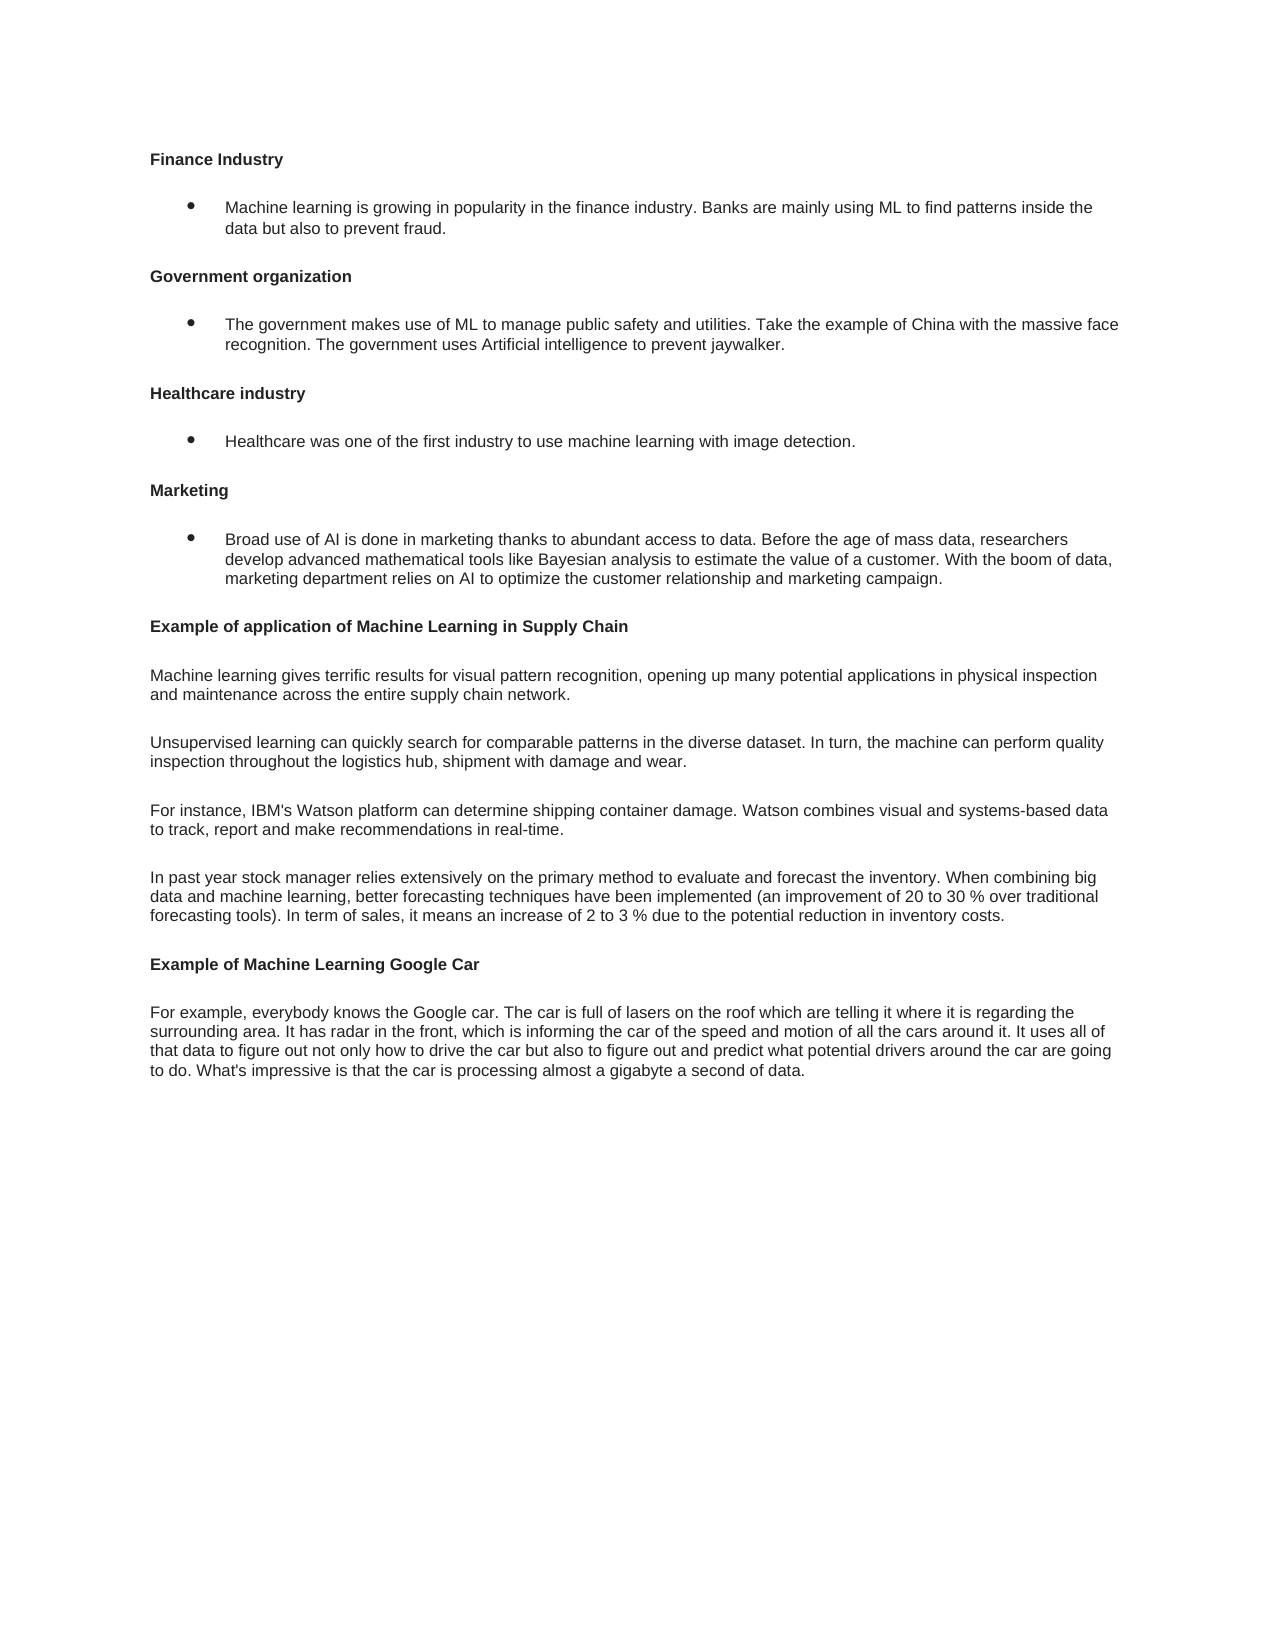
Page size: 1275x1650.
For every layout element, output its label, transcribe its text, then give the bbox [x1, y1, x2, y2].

list Machine learning is growing in popularity in the finance industry. Banks are mainly using ML to find patterns inside the data but also to prevent fraud. [187, 198, 1125, 238]
text Marketing [150, 481, 1125, 500]
list Healthcare was one of the first industry to use machine learning with image detection. [187, 432, 1125, 452]
text For instance, IBM's Watson platform can determine shipping container damage. Watson combines visual and systems-based data to track, report and make recommendations in real-time. [150, 800, 1125, 839]
text Government organization [150, 267, 1125, 286]
text For example, everybody knows the Google car. The car is full of lasers on the roof which are telling it where it is regarding the surrounding area. It has radar in the front, which is informing the car of the speed and motion of all the cars around it. It uses all of that data to figure out not only how to drive the car but also to figure out and predict what potential drivers around the car are going to do. What's impressive is that the car is processing almost a gigabyte a second of data. [150, 1003, 1125, 1079]
text In past year stock manager relies extensively on the primary method to evaluate and forecast the inventory. When combining big data and machine learning, better forecasting techniques have been implemented (an improvement of 20 to 30 % over traditional forecasting tools). In term of sales, it means an increase of 2 to 3 % due to the potential reduction in inventory costs. [150, 868, 1125, 925]
text Example of Machine Learning Google Car [150, 954, 1125, 974]
list Broad use of AI is done in marketing thanks to abundant access to data. Before the age of mass data, researchers develop advanced mathematical tools like Bayesian analysis to estimate the value of a customer. With the boom of data, marketing department relies on AI to optimize the customer relationship and marketing campaign. [187, 529, 1125, 588]
list The government makes use of ML to manage public safety and utilities. Take the example of China with the massive face recognition. The government uses Artificial intelligence to prevent jaywalker. [187, 315, 1125, 354]
text Unsupervised learning can quickly search for comparable patterns in the diverse dataset. In turn, the machine can perform quality inspection throughout the logistics hub, shipment with damage and wear. [150, 733, 1125, 771]
text Healthcare industry [150, 383, 1125, 403]
text Example of application of Machine Learning in Supply Chain [150, 617, 1125, 636]
text Machine learning gives terrific results for visual pattern recognition, opening up many potential applications in physical inspection and maintenance across the entire supply chain network. [150, 665, 1125, 704]
text Finance Industry [150, 150, 1125, 169]
